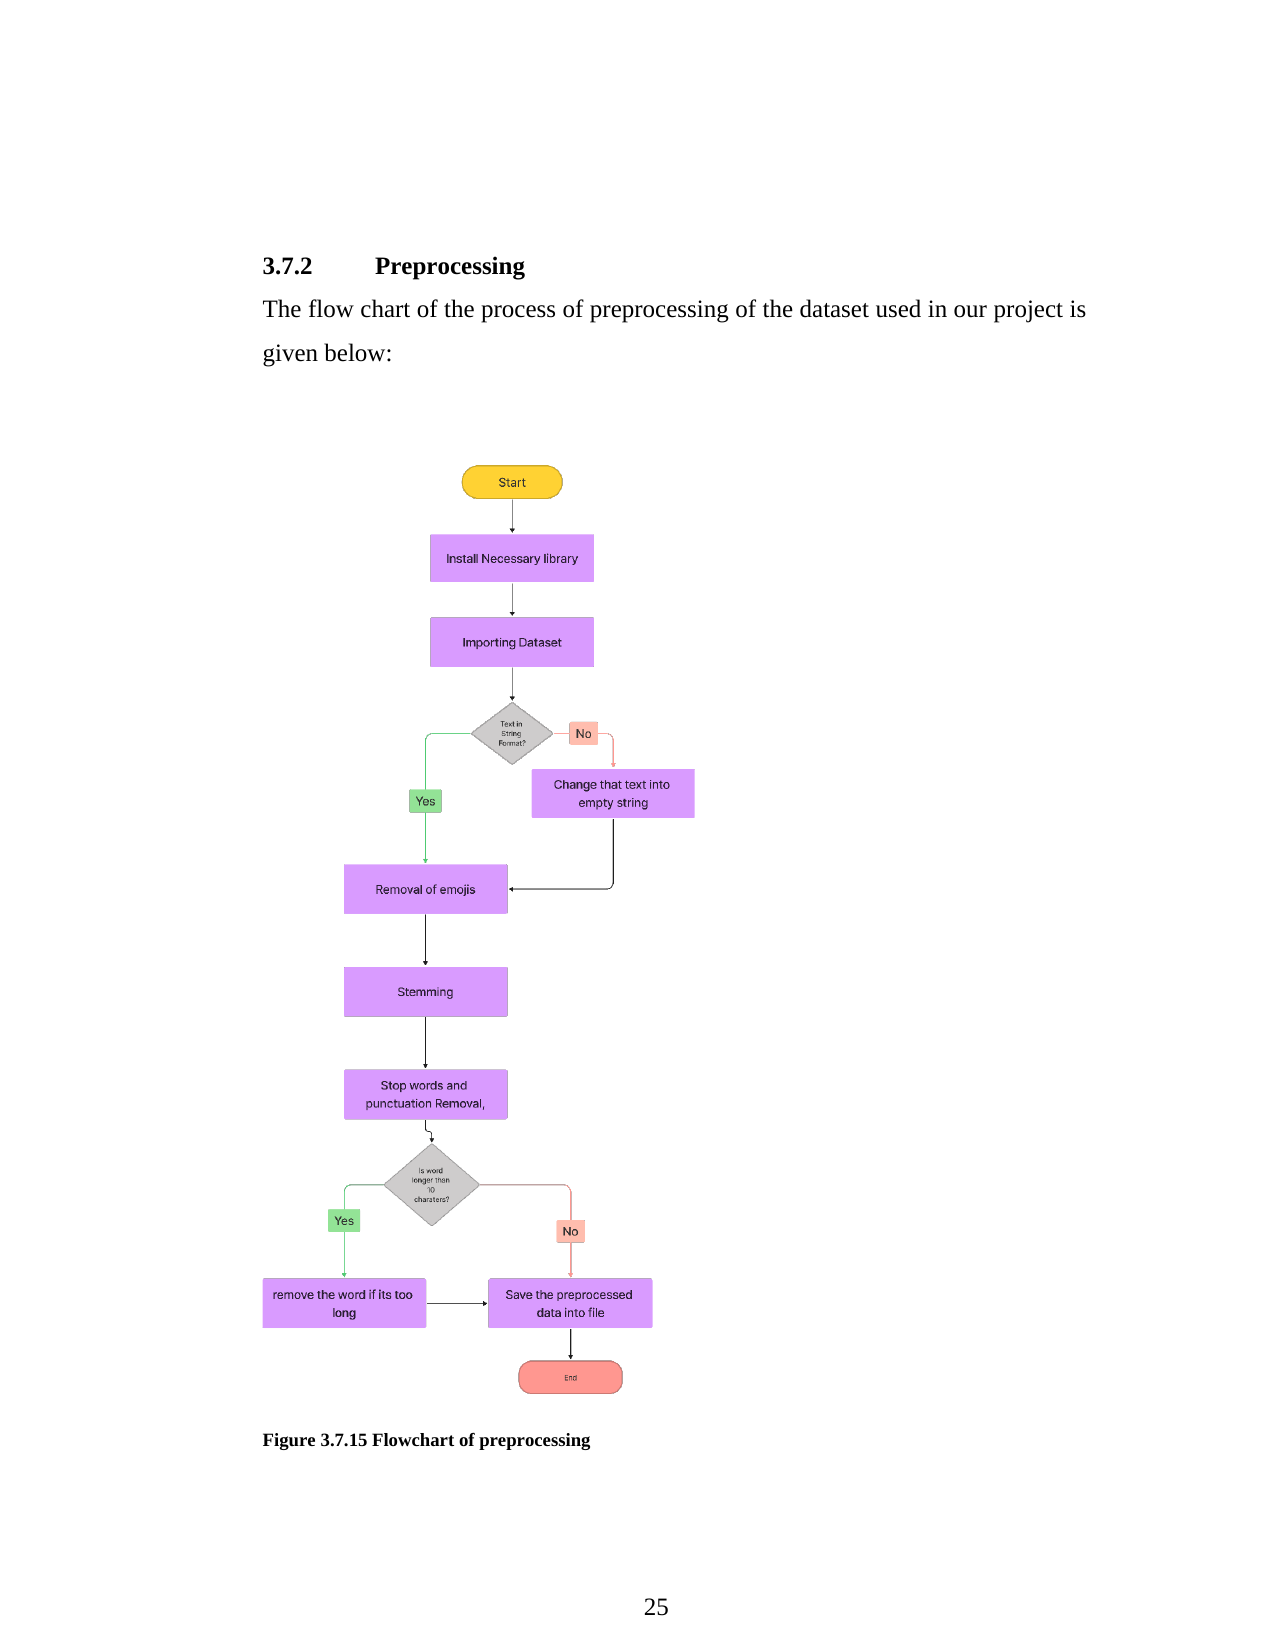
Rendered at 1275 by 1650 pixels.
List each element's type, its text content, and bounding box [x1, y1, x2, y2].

picture [262, 465, 695, 1394]
subtitle Preprocessing [262, 251, 1087, 280]
text The flow chart of the process of preprocessing of the dataset used in our project is given below: [262, 294, 1087, 366]
